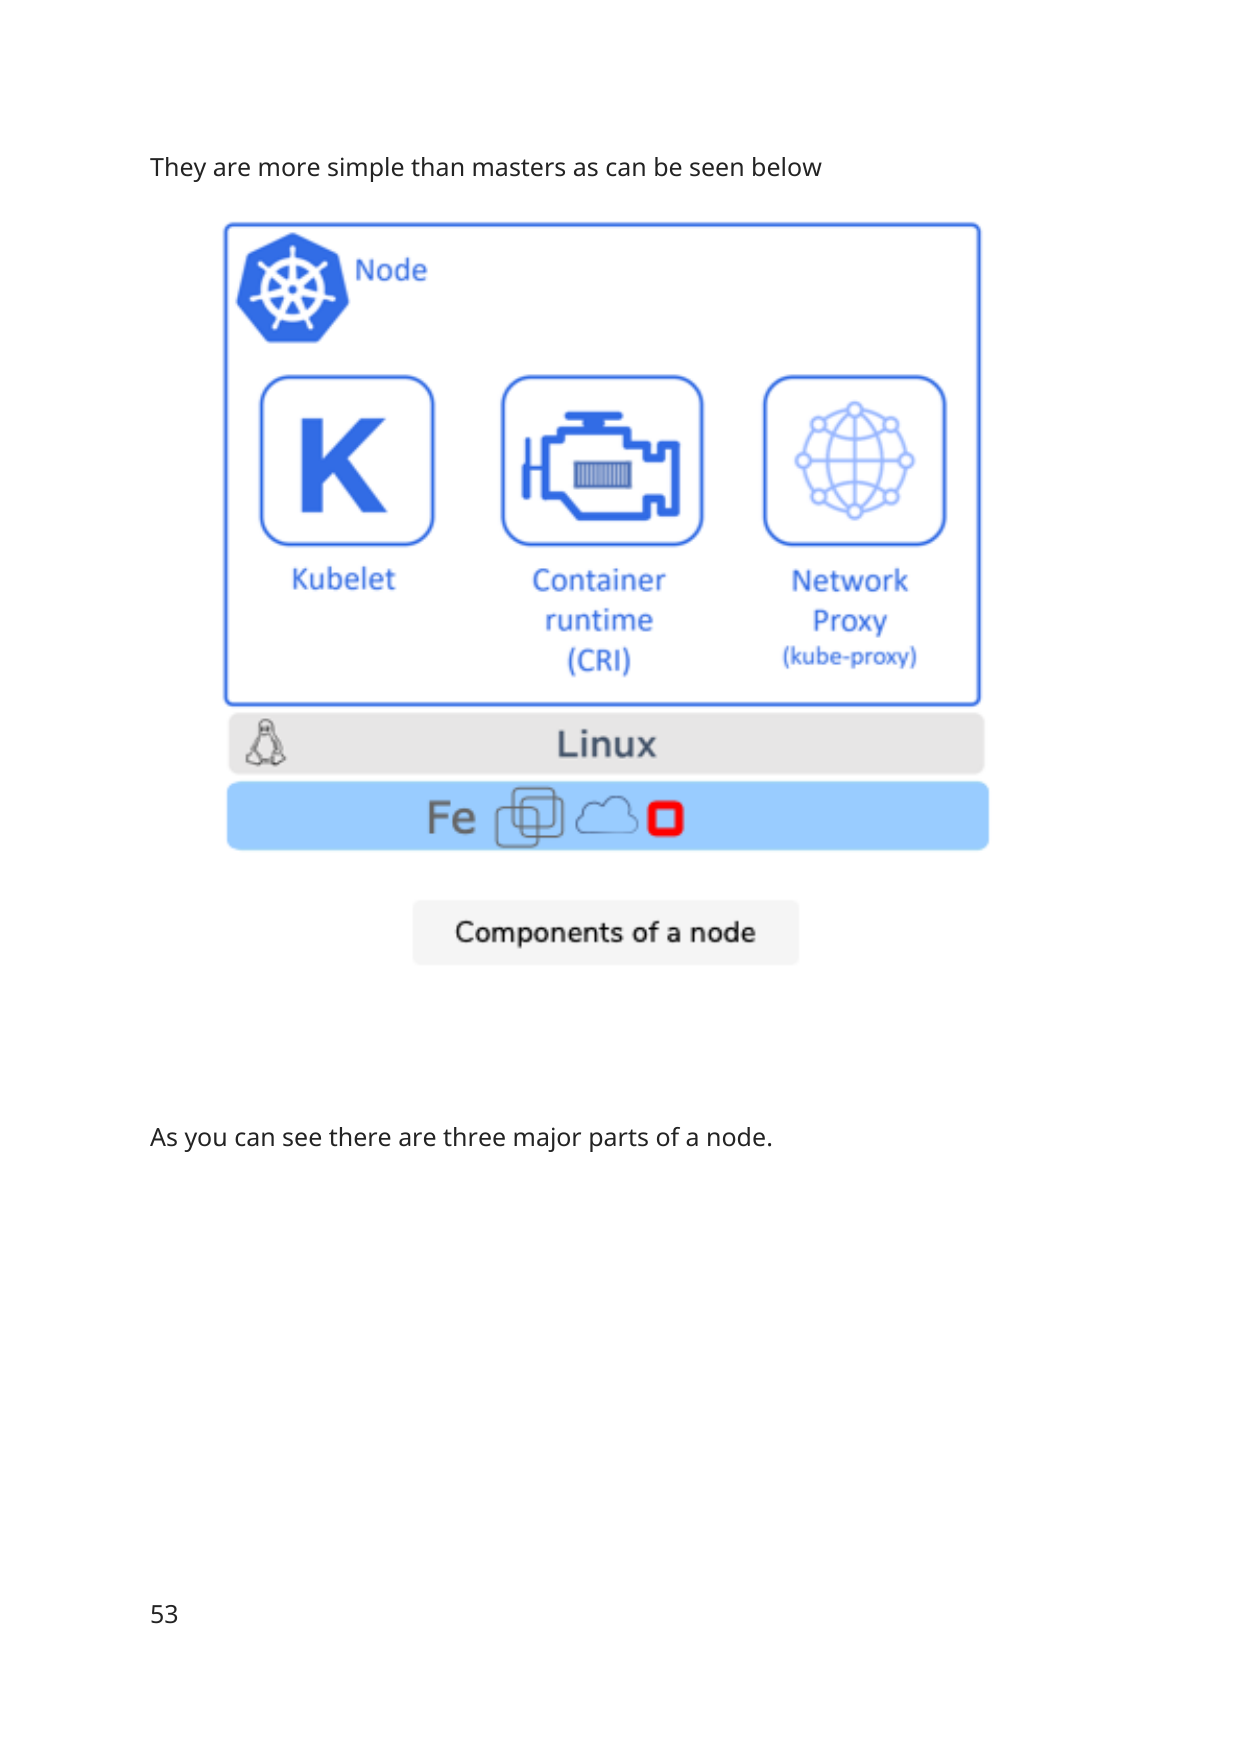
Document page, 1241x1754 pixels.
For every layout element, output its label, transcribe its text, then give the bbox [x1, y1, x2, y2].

text As you can see there are three major parts of a node. [150, 1120, 1090, 1154]
picture [188, 204, 1023, 976]
text They are more simple than masters as can be seen below [150, 150, 1090, 184]
